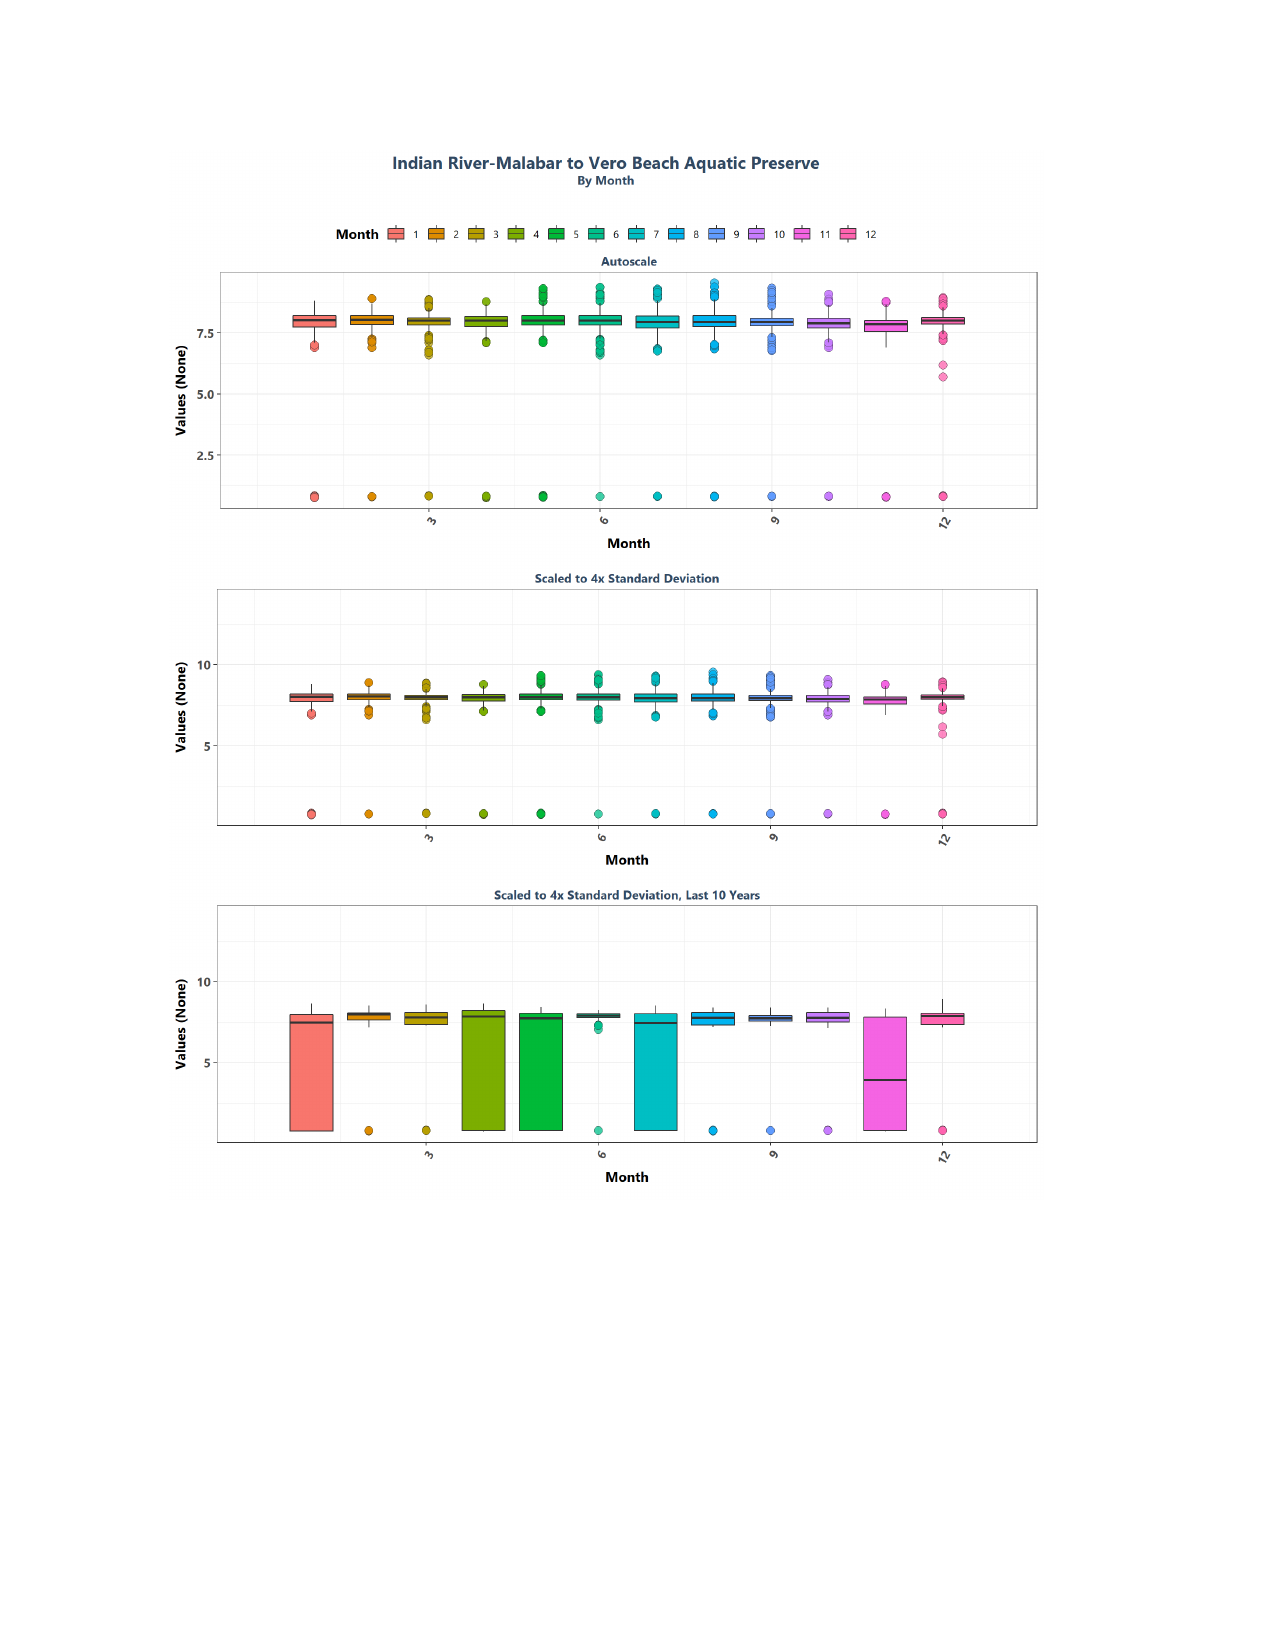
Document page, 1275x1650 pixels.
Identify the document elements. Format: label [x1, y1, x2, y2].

picture [168, 150, 1044, 1200]
